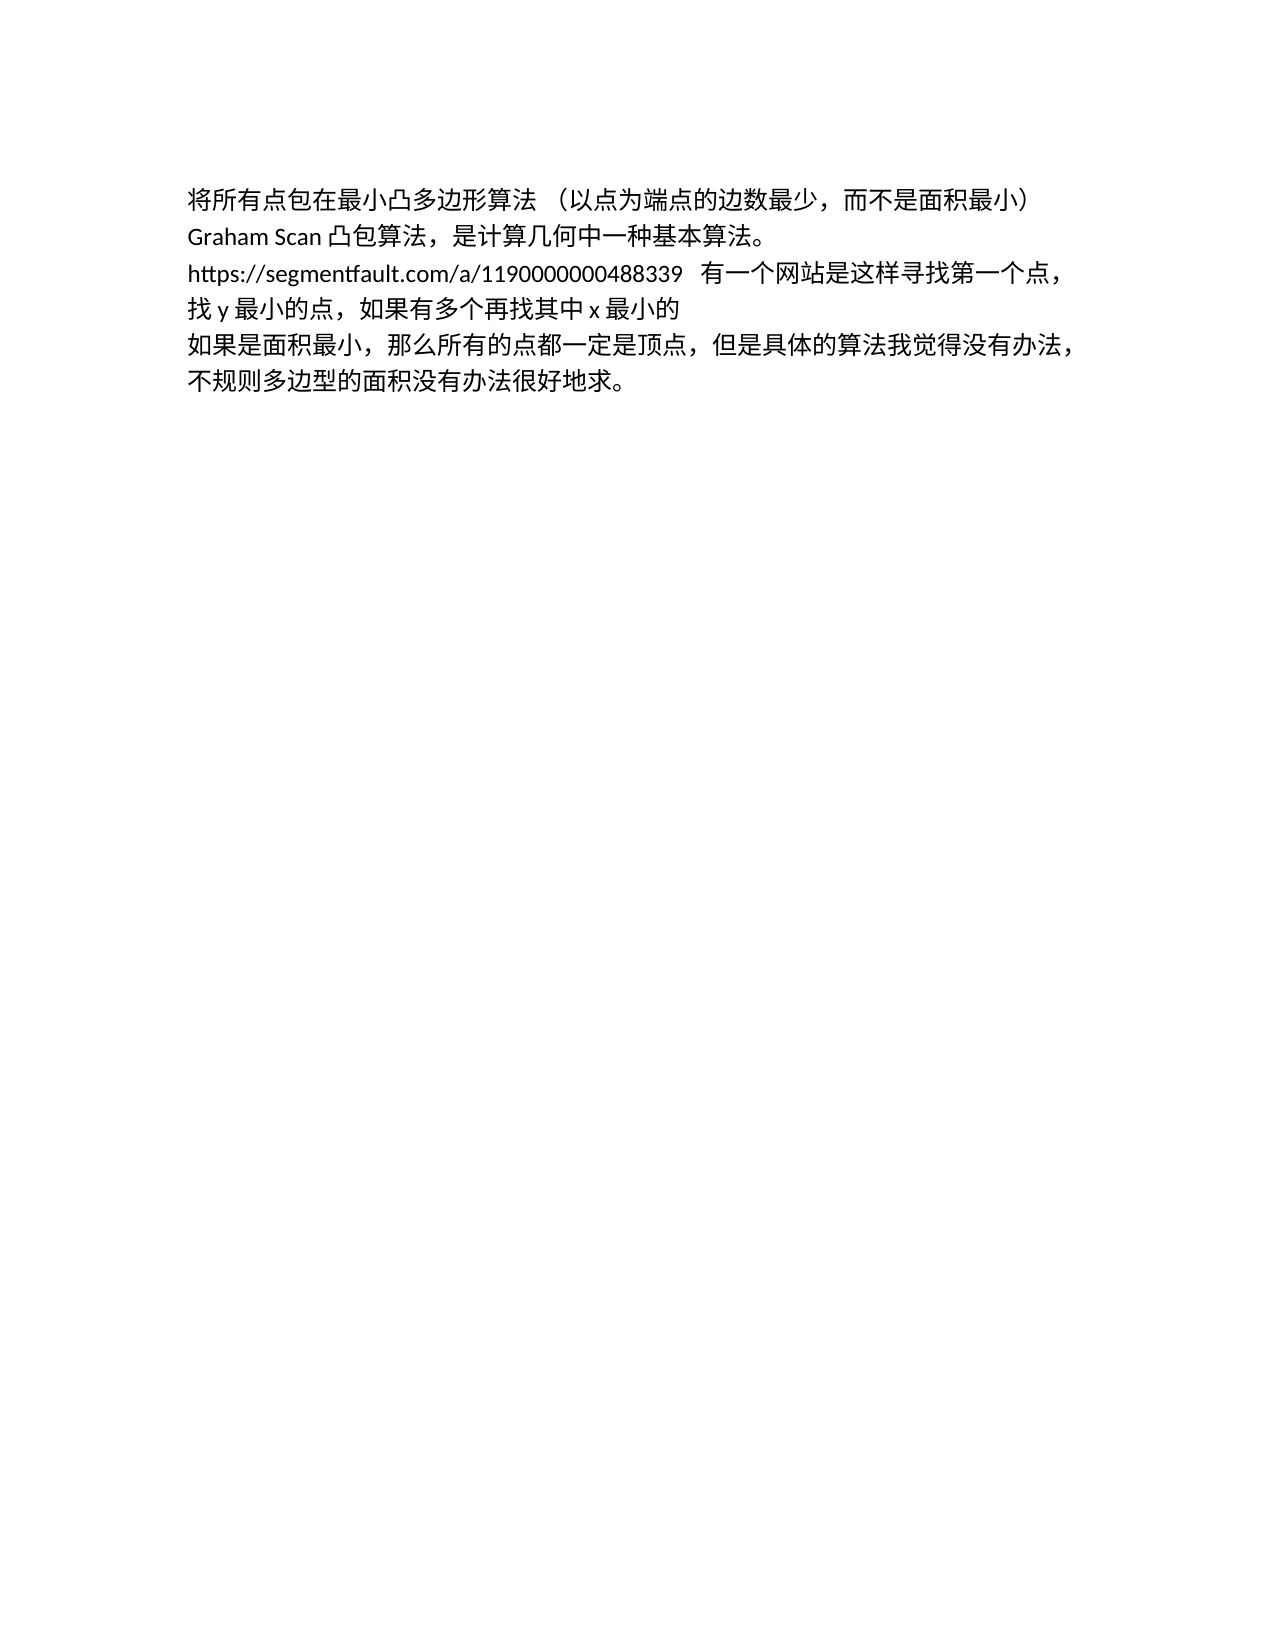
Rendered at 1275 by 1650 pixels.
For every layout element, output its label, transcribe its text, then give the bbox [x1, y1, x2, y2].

text 将所有点包在最小凸多边形算法 （以点为端点的边数最少，而不是面积最小） [187, 181, 1087, 217]
text Graham Scan凸包算法，是计算几何中一种基本算法。https://segmentfault.com/a/1190000000488339 有一个网站是这样寻找第一个点，找y最小的点，如果有多个再找其中x最小的 [187, 217, 1087, 326]
text 如果是面积最小，那么所有的点都一定是顶点，但是具体的算法我觉得没有办法，不规则多边型的面积没有办法很好地求。 [187, 326, 1087, 398]
